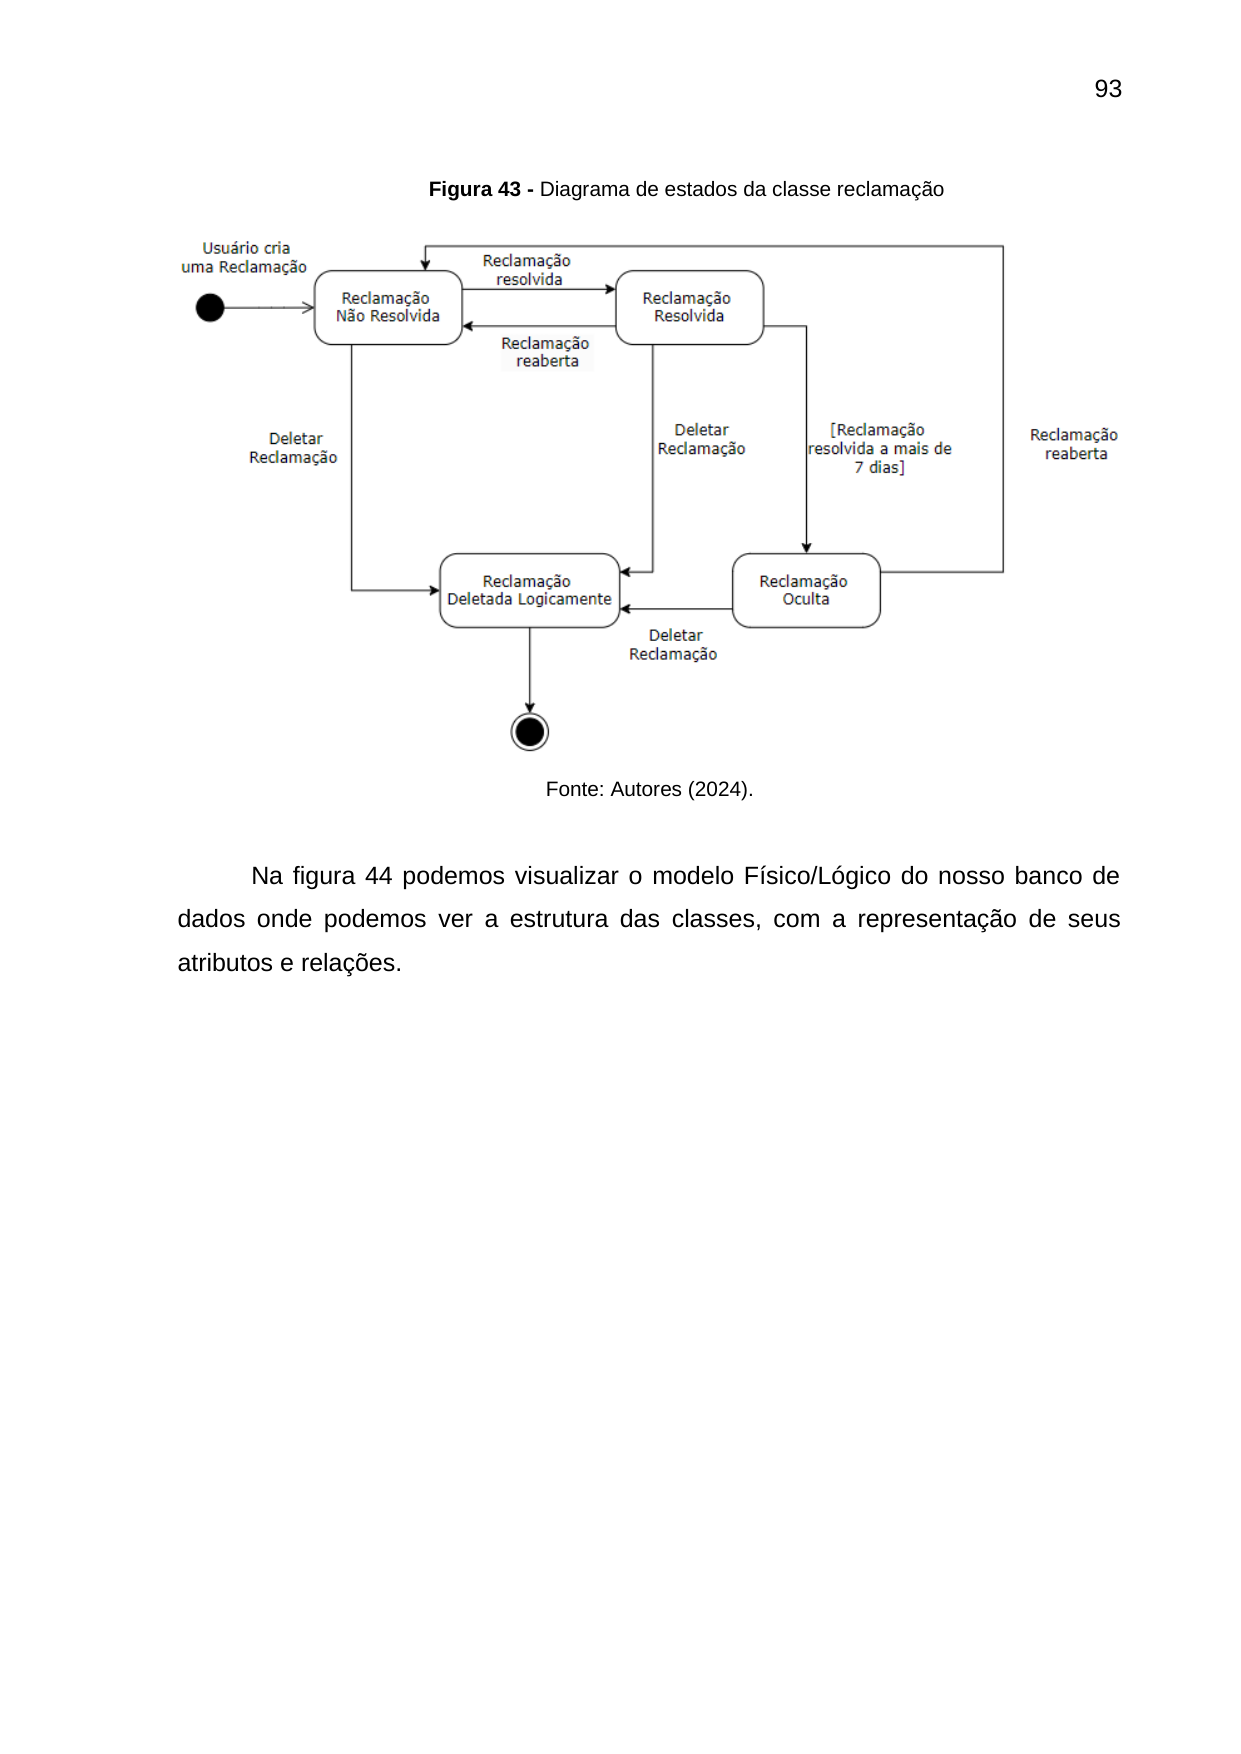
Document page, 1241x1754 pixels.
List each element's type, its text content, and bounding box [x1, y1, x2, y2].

text Figura 43 - Diagrama de estados da classe reclamação [177, 177, 1122, 201]
text Na figura 44 podemos visualizar o modelo Físico/Lógico do nosso banco de dados onde podemos ver a estrutura das classes, com a representação de seus atributos e relações. [177, 861, 1122, 976]
picture [177, 225, 1123, 765]
text Fonte: Autores (2024). [177, 765, 1122, 801]
